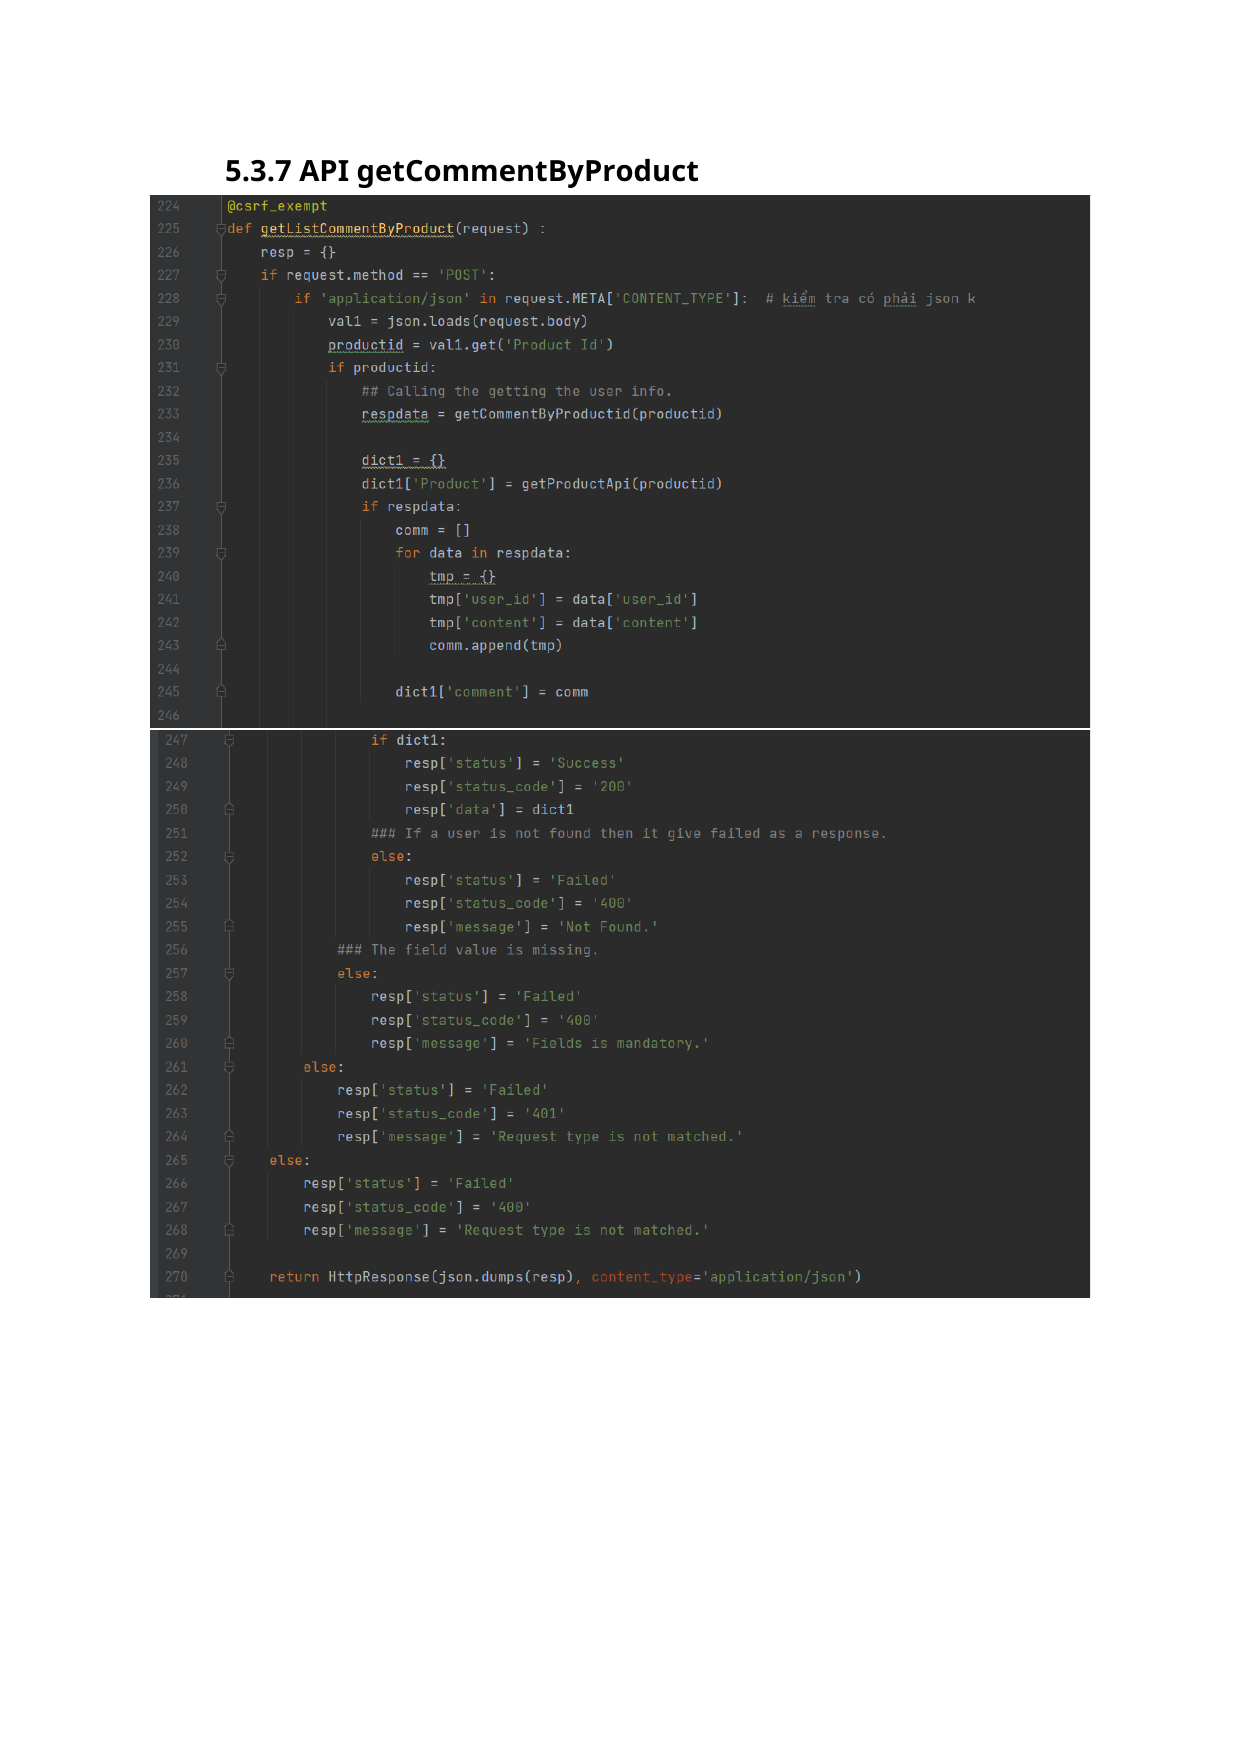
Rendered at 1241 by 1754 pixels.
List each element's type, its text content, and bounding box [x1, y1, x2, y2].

picture [150, 730, 1091, 1298]
subtitle 5.3.7 API getCommentByProduct [150, 150, 1090, 190]
picture [150, 195, 1091, 728]
